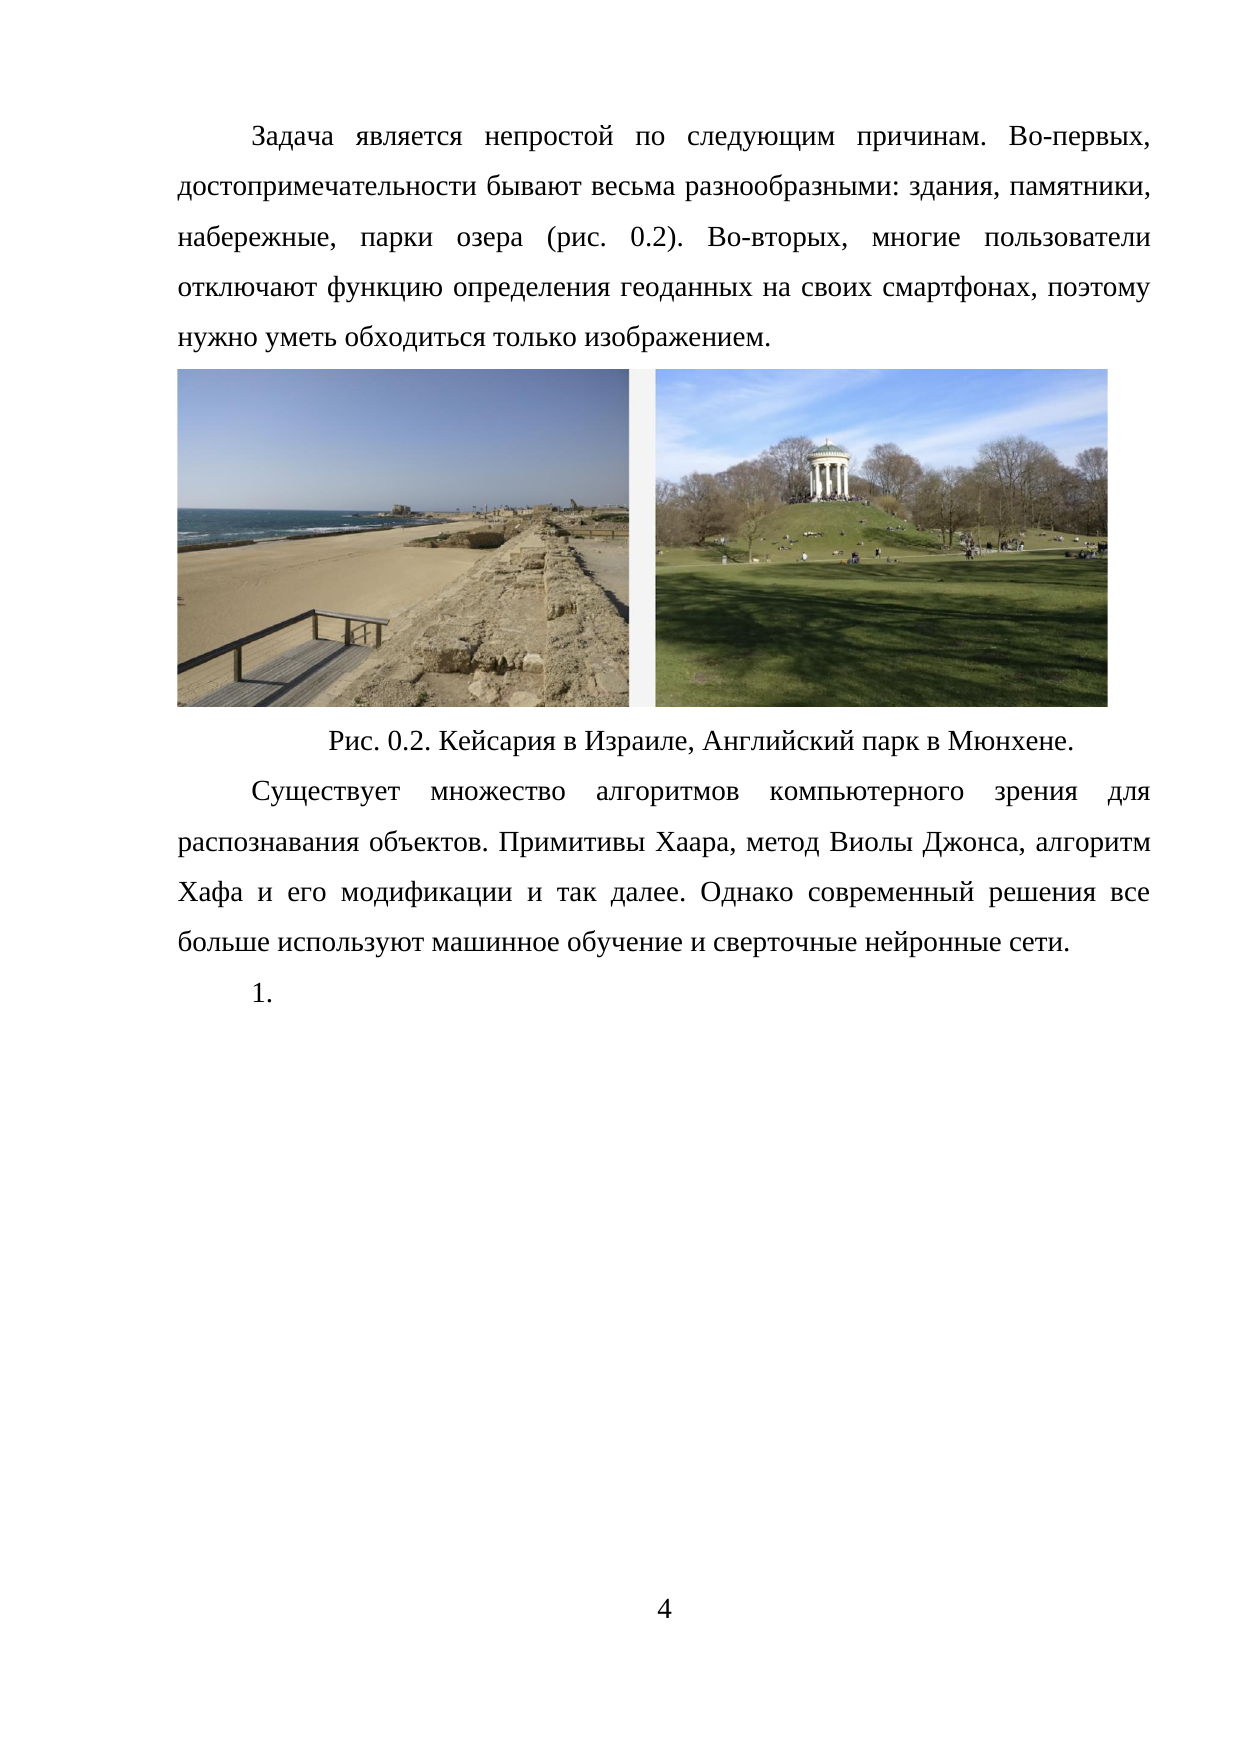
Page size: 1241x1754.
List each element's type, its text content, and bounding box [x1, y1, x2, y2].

text Задача является непростой по следующим причинам. Во-первых, достопримечательности бывают весьма разнообразными: здания, памятники, набережные, парки озера (рис. 0.2). Во-вторых, многие пользователи отключают функцию определения геоданных на своих смартфонах, поэтому нужно уметь обходиться только изображением. [177, 118, 1152, 353]
text Существует множество алгоритмов компьютерного зрения для распознавания объектов. Примитивы Хаара, метод Виолы Джонса, алгоритм Хафа и его модификации и так далее. Однако современный решения все больше используют машинное обучение и сверточные нейронные сети. [177, 773, 1152, 958]
text Рис. 0.2. Кейсария в Израиле, Английский парк в Мюнхене. [177, 723, 1152, 757]
picture [177, 369, 1108, 707]
